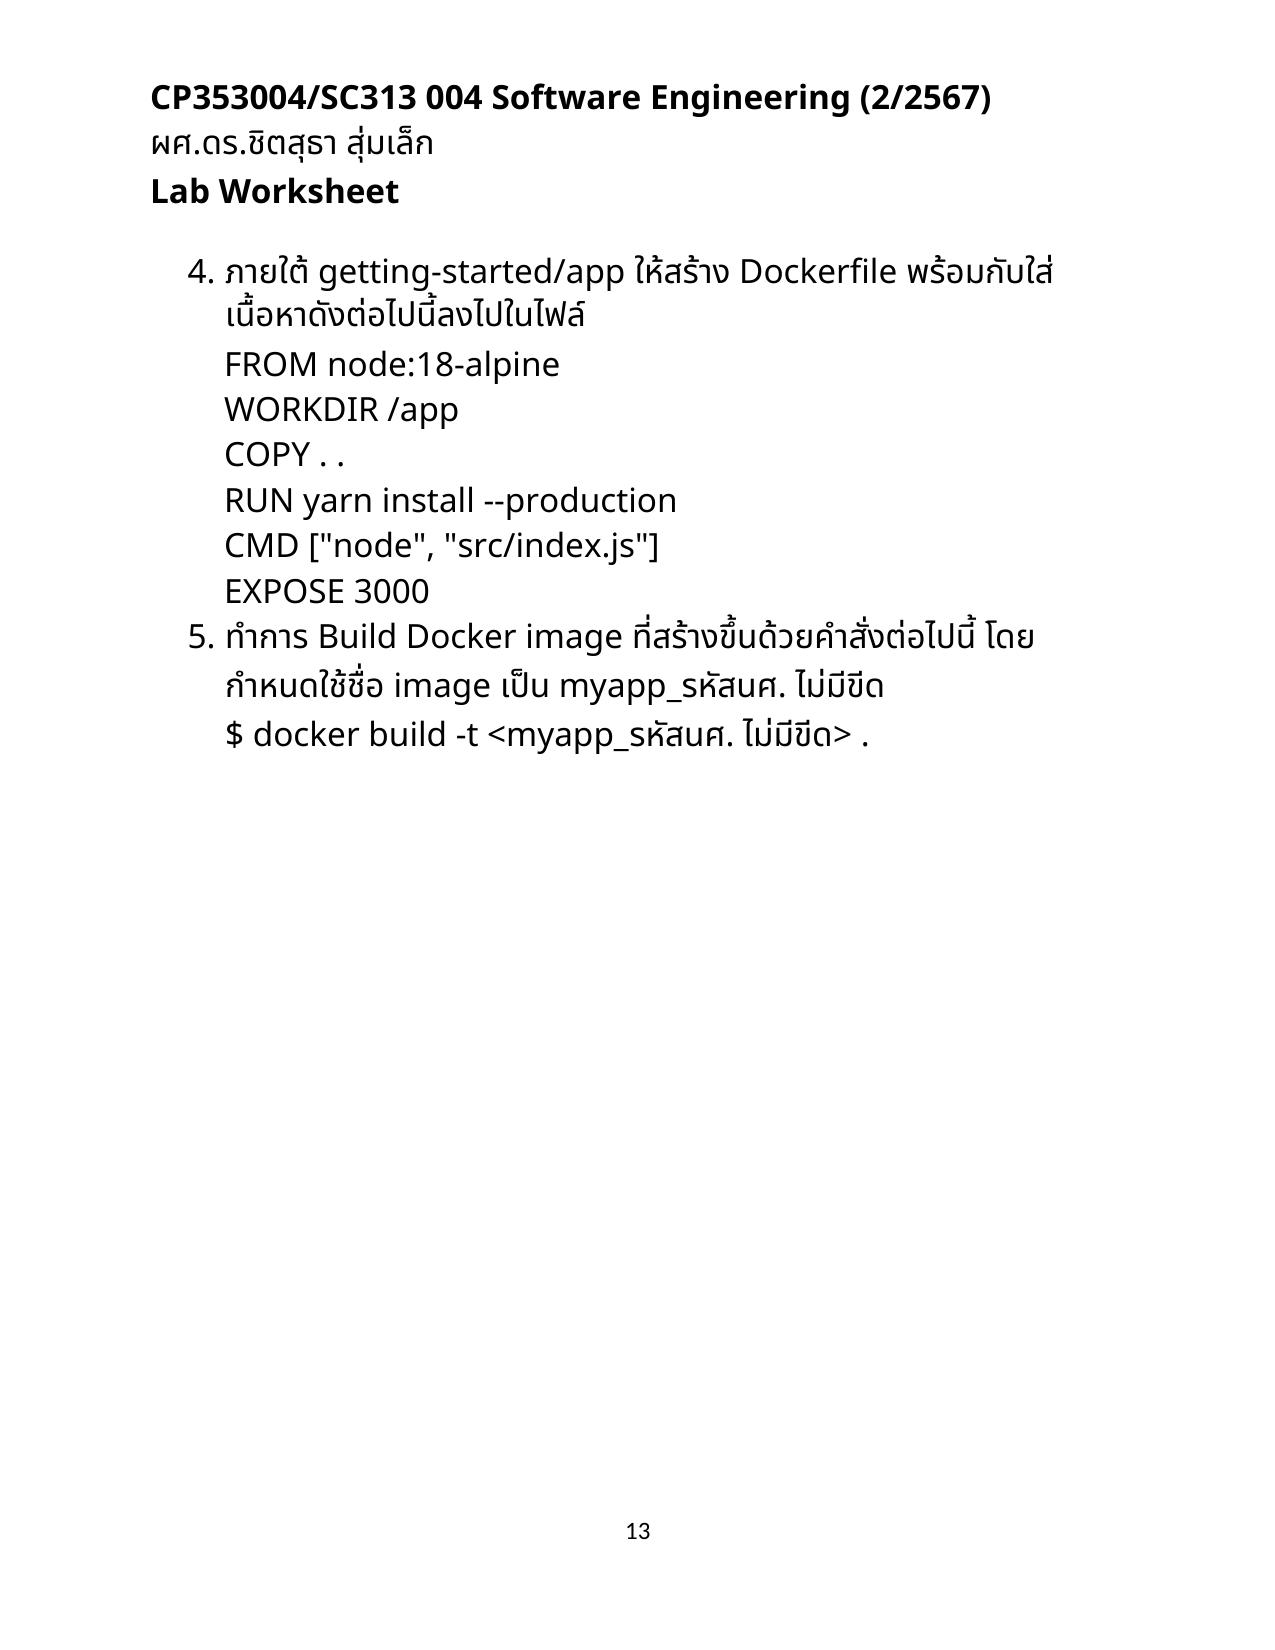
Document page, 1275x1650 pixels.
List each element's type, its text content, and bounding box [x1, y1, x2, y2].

text CMD ["node", "src/index.js"] [224, 522, 1125, 567]
text FROM node:18-alpine [224, 340, 1125, 386]
list ภายใต้ getting-started/app ให้สร้าง Dockerfile พร้อมกับใส่เนื้อหาดังต่อไปนี้ลงไปในไฟล์ [187, 248, 1125, 340]
text COPY . . [224, 431, 1125, 477]
text RUN yarn install --production [224, 477, 1125, 522]
text WORKDIR /app [224, 386, 1125, 431]
text EXPOSE 3000 [224, 567, 1125, 613]
text $ docker build -t <myapp_รหัสนศ. ไม่มีขีด> . [225, 711, 1125, 760]
list ทำการ Build Docker image ที่สร้างขึ้นด้วยคำสั่งต่อไปนี้ โดยกำหนดใช้ชื่อ image เป็น myapp_รหัสนศ. ไม่มีขีด [187, 613, 1125, 711]
